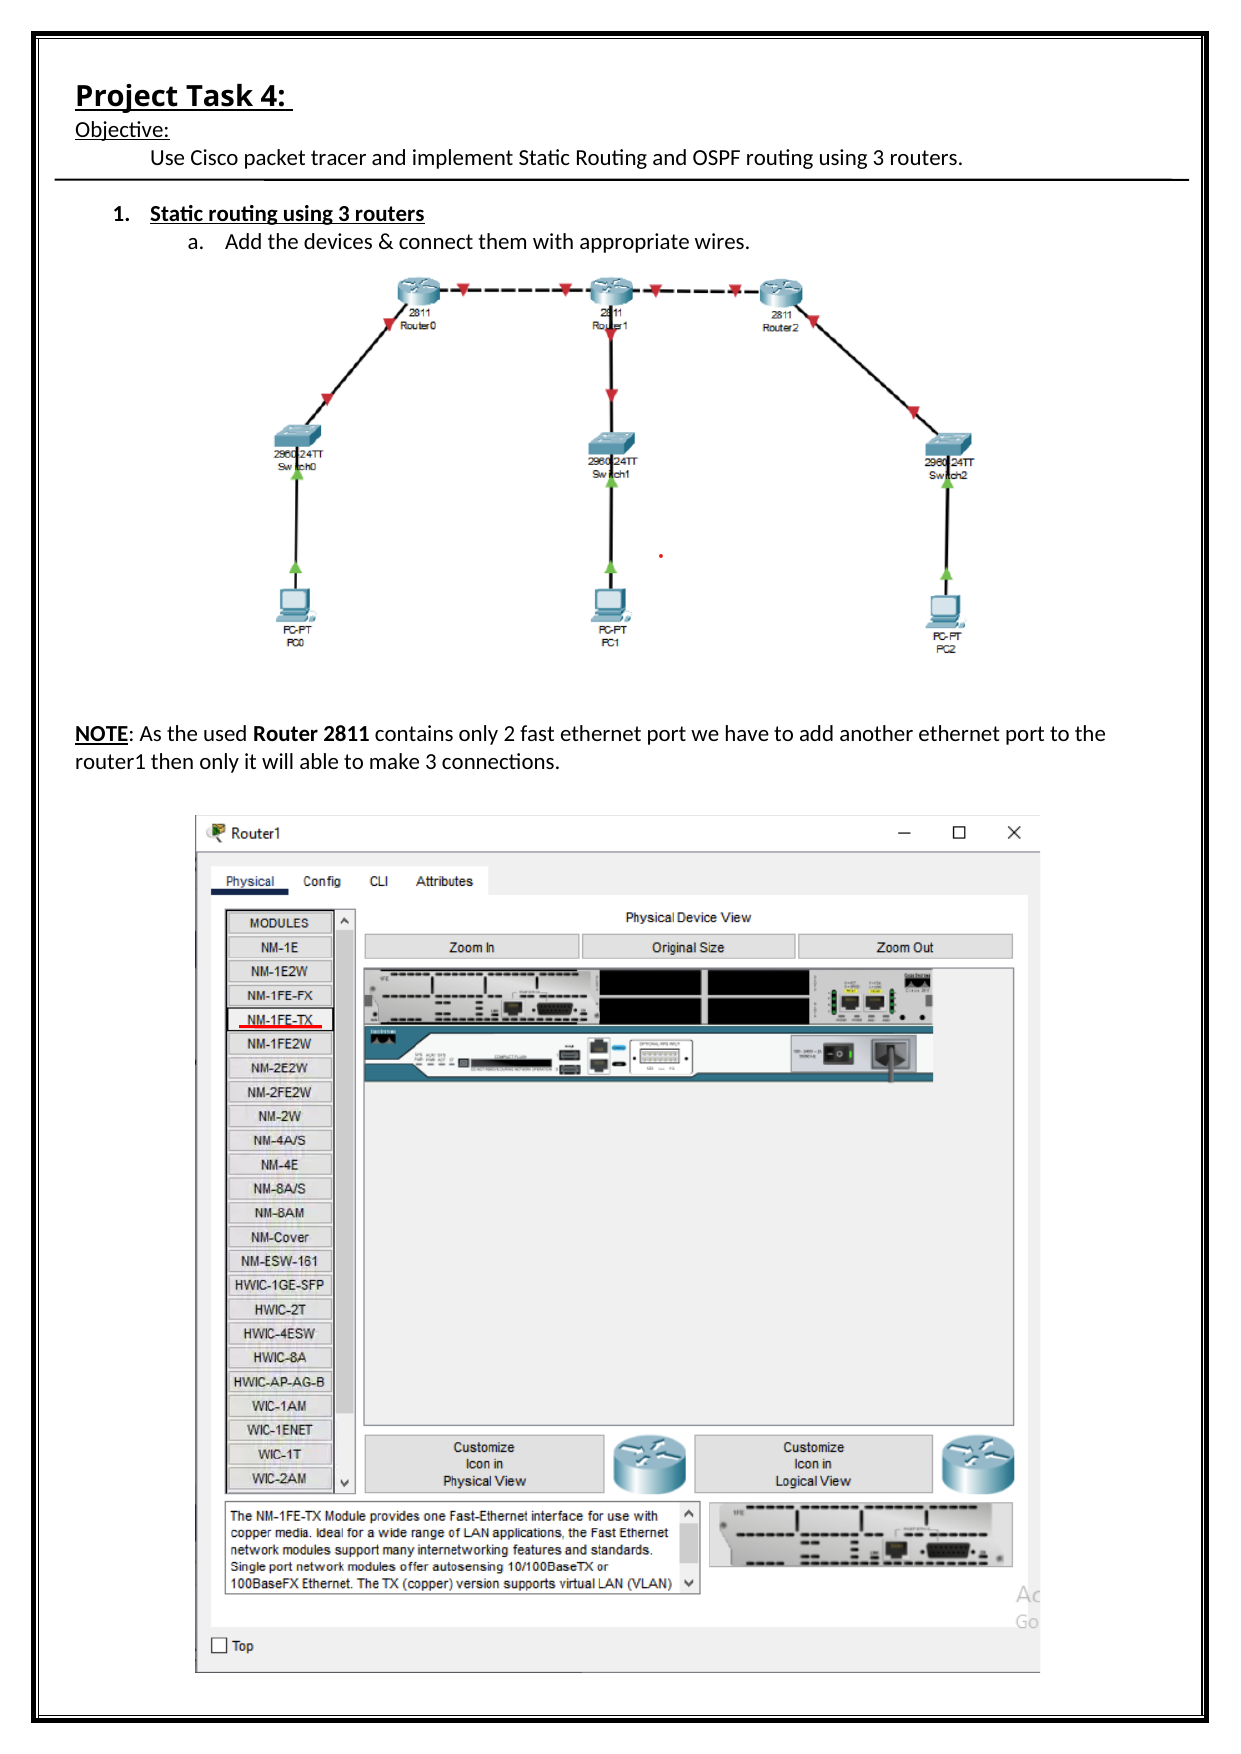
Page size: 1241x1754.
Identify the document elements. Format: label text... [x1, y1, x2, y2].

list Static routing using 3 routers [112, 199, 1165, 227]
picture [207, 257, 1014, 691]
text Use Cisco packet tracer and implement Static Routing and OSPF routing using 3 routers. [150, 143, 1165, 171]
list Add the devices & connect them with appropriate wires. [187, 227, 1165, 255]
text NOTE: As the used Router 2811 contains only 2 fast ethernet port we have to add another ethernet port to the router1 then only it will able to make 3 connections. [75, 719, 1165, 775]
text Objective: [75, 115, 1165, 143]
picture [195, 815, 1040, 1673]
text Project Task 4: [75, 75, 1165, 115]
